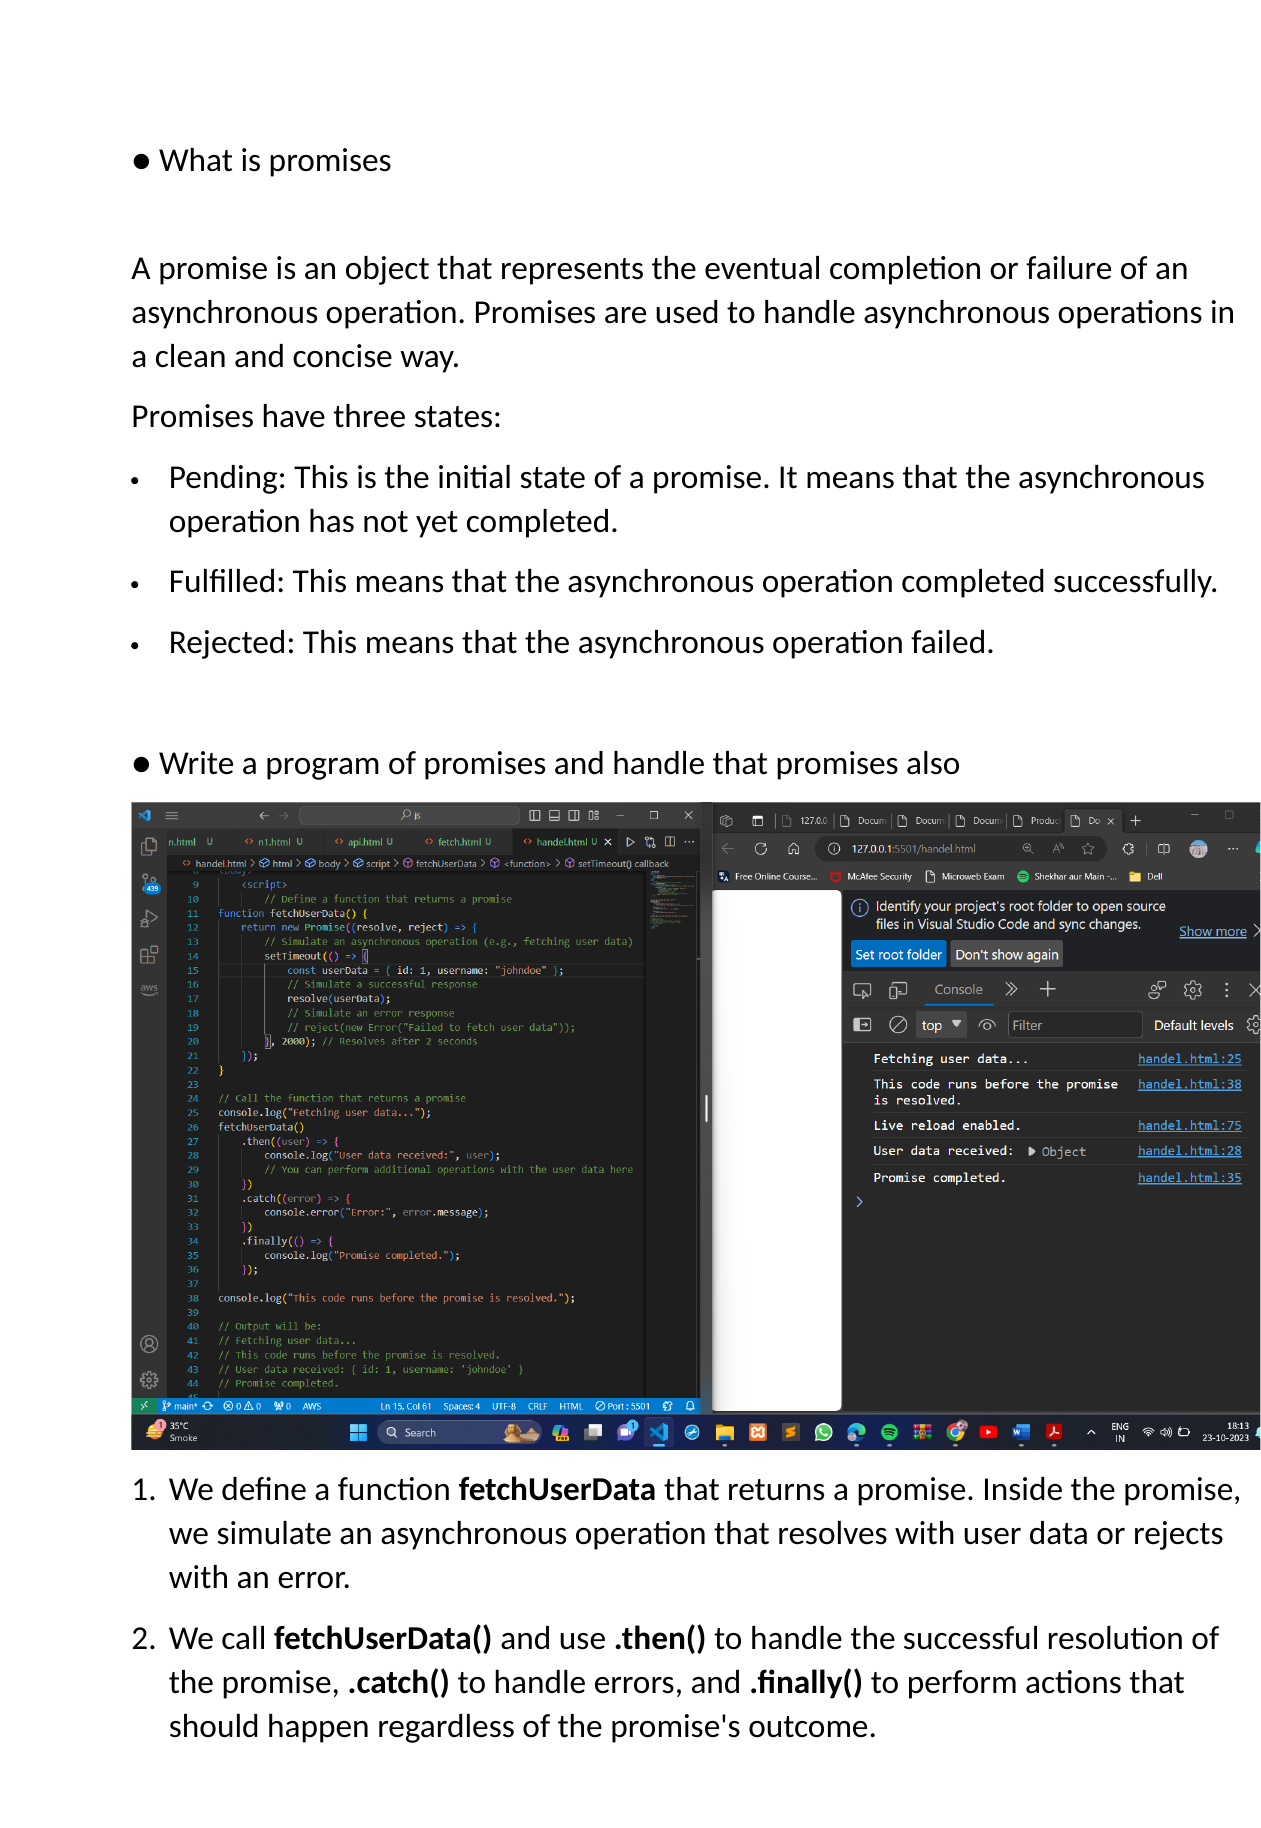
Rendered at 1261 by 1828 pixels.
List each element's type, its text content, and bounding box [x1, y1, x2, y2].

list We define a function fetchUserData that returns a promise. Inside the promise, we simulate an asynchronous operation that resolves with user data or rejects with an error. [131, 1468, 1243, 1597]
list We call fetchUserData() and use .then() to handle the successful resolution of the promise, .catch() to handle errors, and .finally() to perform actions that should happen regardless of the promise's outcome. [131, 1617, 1243, 1746]
list Fulfilled: This means that the asynchronous operation completed successfully. [131, 560, 1243, 601]
text ● What is promises [131, 139, 1243, 180]
list Pending: This is the initial state of a promise. It means that the asynchronous operation has not yet completed. [131, 456, 1243, 541]
text ● Write a program of promises and handle that promises also [131, 742, 1243, 783]
list Rejected: This means that the asynchronous operation failed. [131, 621, 1243, 662]
text Promises have three states: [131, 395, 1243, 436]
text A promise is an object that represents the eventual completion or failure of an asynchronous operation. Promises are used to handle asynchronous operations in a clean and concise way. [131, 247, 1243, 375]
picture [131, 802, 1261, 1450]
